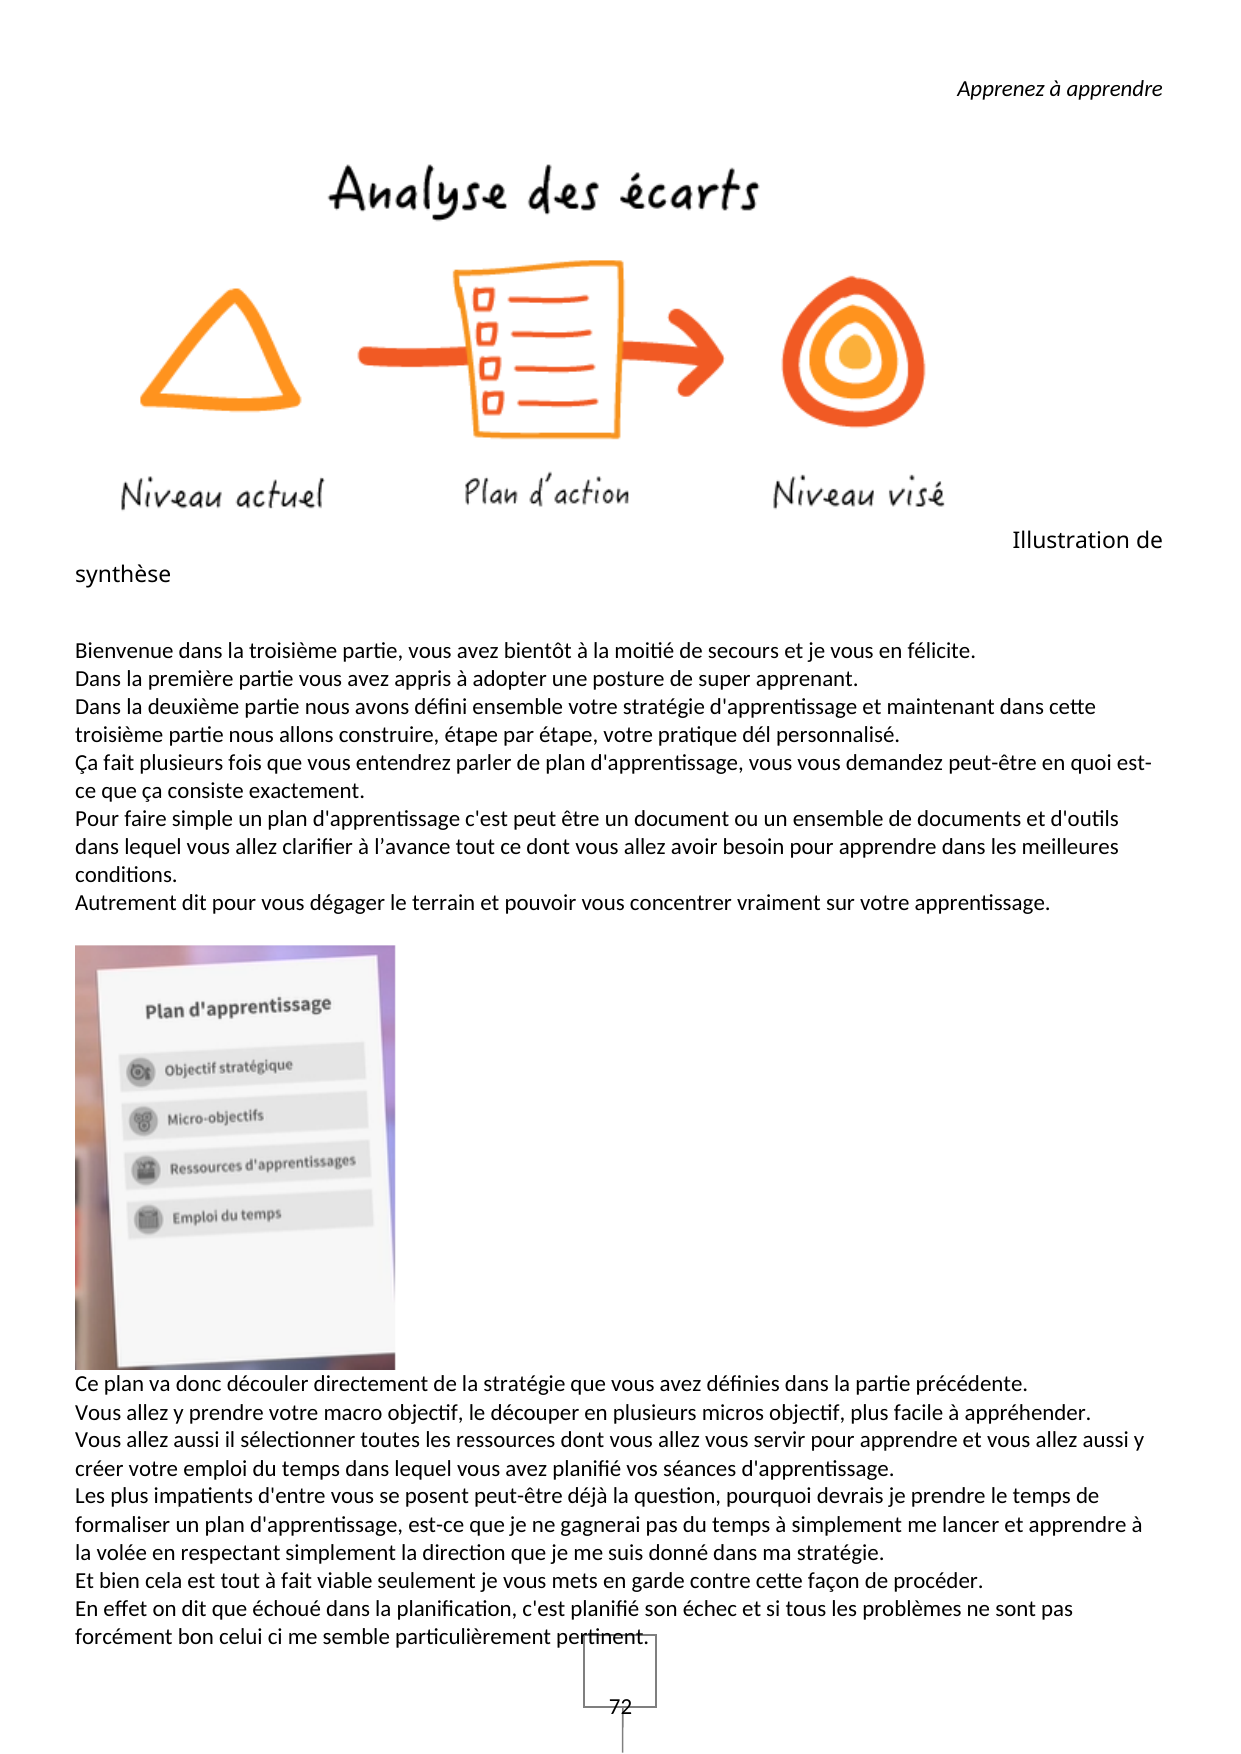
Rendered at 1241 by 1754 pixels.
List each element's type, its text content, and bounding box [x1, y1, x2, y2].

text Les plus impatients d'entre vous se posent peut-être déjà la question, pourquoi devrais je prendre le temps de formaliser un plan d'apprentissage, est-ce que je ne gagnerai pas du temps à simplement me lancer et apprendre à la volée en respectant simplement la direction que je me suis donné dans ma stratégie. [75, 1482, 1165, 1566]
picture [75, 129, 1013, 549]
text Dans la première partie vous avez appris à adopter une posture de super apprenant. [75, 664, 1165, 692]
text Dans la deuxième partie nous avons défini ensemble votre stratégie d'apprentissage et maintenant dans cette troisième partie nous allons construire, étape par étape, votre pratique dél personnalisé. [75, 692, 1165, 748]
picture [75, 944, 411, 1370]
text Vous allez aussi il sélectionner toutes les ressources dont vous allez vous servir pour apprendre et vous allez aussi y créer votre emploi du temps dans lequel vous avez planifié vos séances d'apprentissage. [75, 1426, 1165, 1482]
text En effet on dit que échoué dans la planification, c'est planifié son échec et si tous les problèmes ne sont pas forcément bon celui ci me semble particulièrement pertinent. [75, 1594, 1165, 1650]
text Pour faire simple un plan d'apprentissage c'est peut être un document ou un ensemble de documents et d'outils dans lequel vous allez clarifier à l’avance tout ce dont vous allez avoir besoin pour apprendre dans les meilleures conditions. [75, 804, 1165, 888]
text Vous allez y prendre votre macro objectif, le découper en plusieurs micros objectif, plus facile à appréhender. [75, 1398, 1165, 1426]
text Autrement dit pour vous dégager le terrain et pouvoir vous concentrer vraiment sur votre apprentissage. [75, 888, 1165, 916]
text Ce plan va donc découler directement de la stratégie que vous avez définies dans la partie précédente. [75, 1369, 1165, 1398]
text Bienvenue dans la troisième partie, vous avez bientôt à la moitié de secours et je vous en félicite. [75, 636, 1165, 664]
text Et bien cela est tout à fait viable seulement je vous mets en garde contre cette façon de procéder. [75, 1566, 1165, 1594]
text Ça fait plusieurs fois que vous entendrez parler de plan d'apprentissage, vous vous demandez peut-être en quoi est-ce que ça consiste exactement. [75, 748, 1165, 804]
